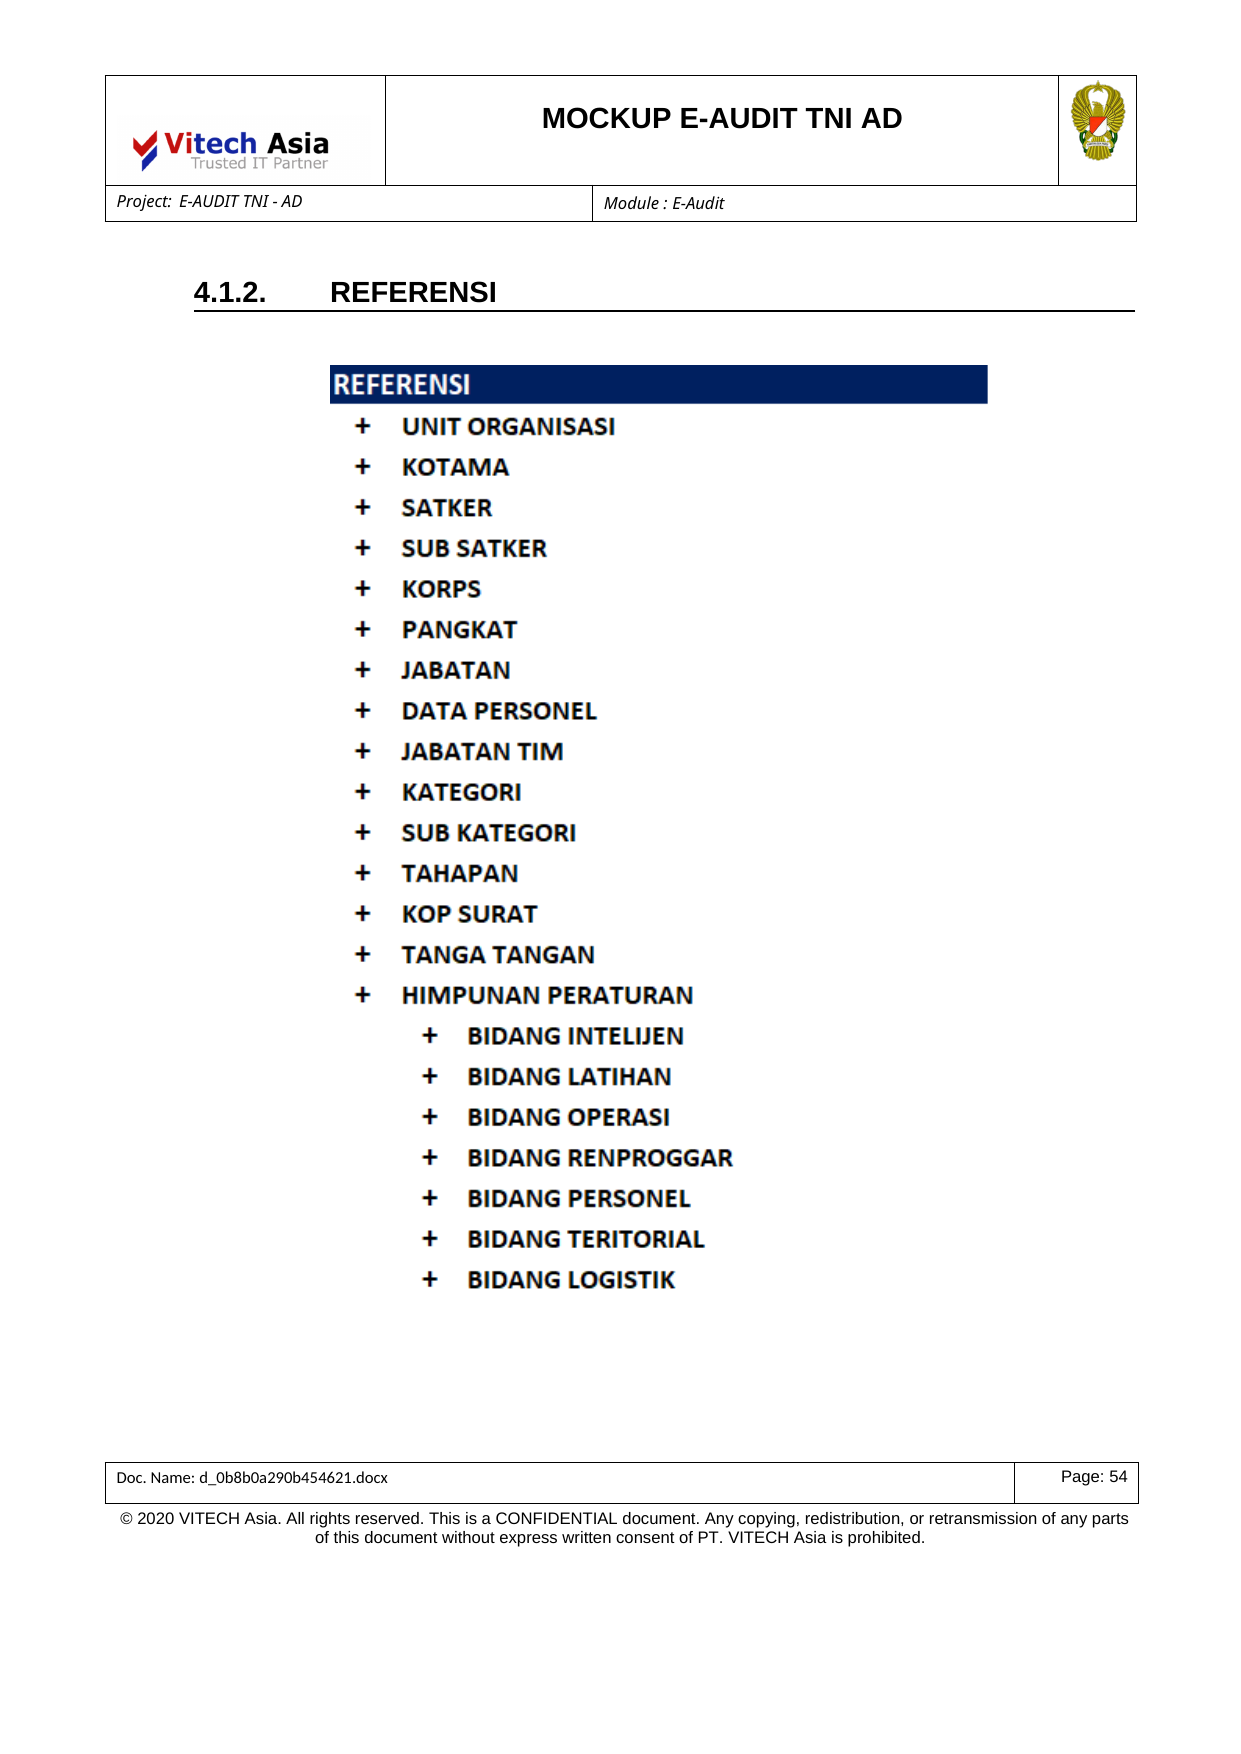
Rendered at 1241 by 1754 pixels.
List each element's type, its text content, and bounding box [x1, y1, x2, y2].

picture [116, 115, 372, 185]
picture [1063, 77, 1132, 164]
picture [330, 365, 988, 1298]
text REFERENSI [194, 275, 1135, 310]
